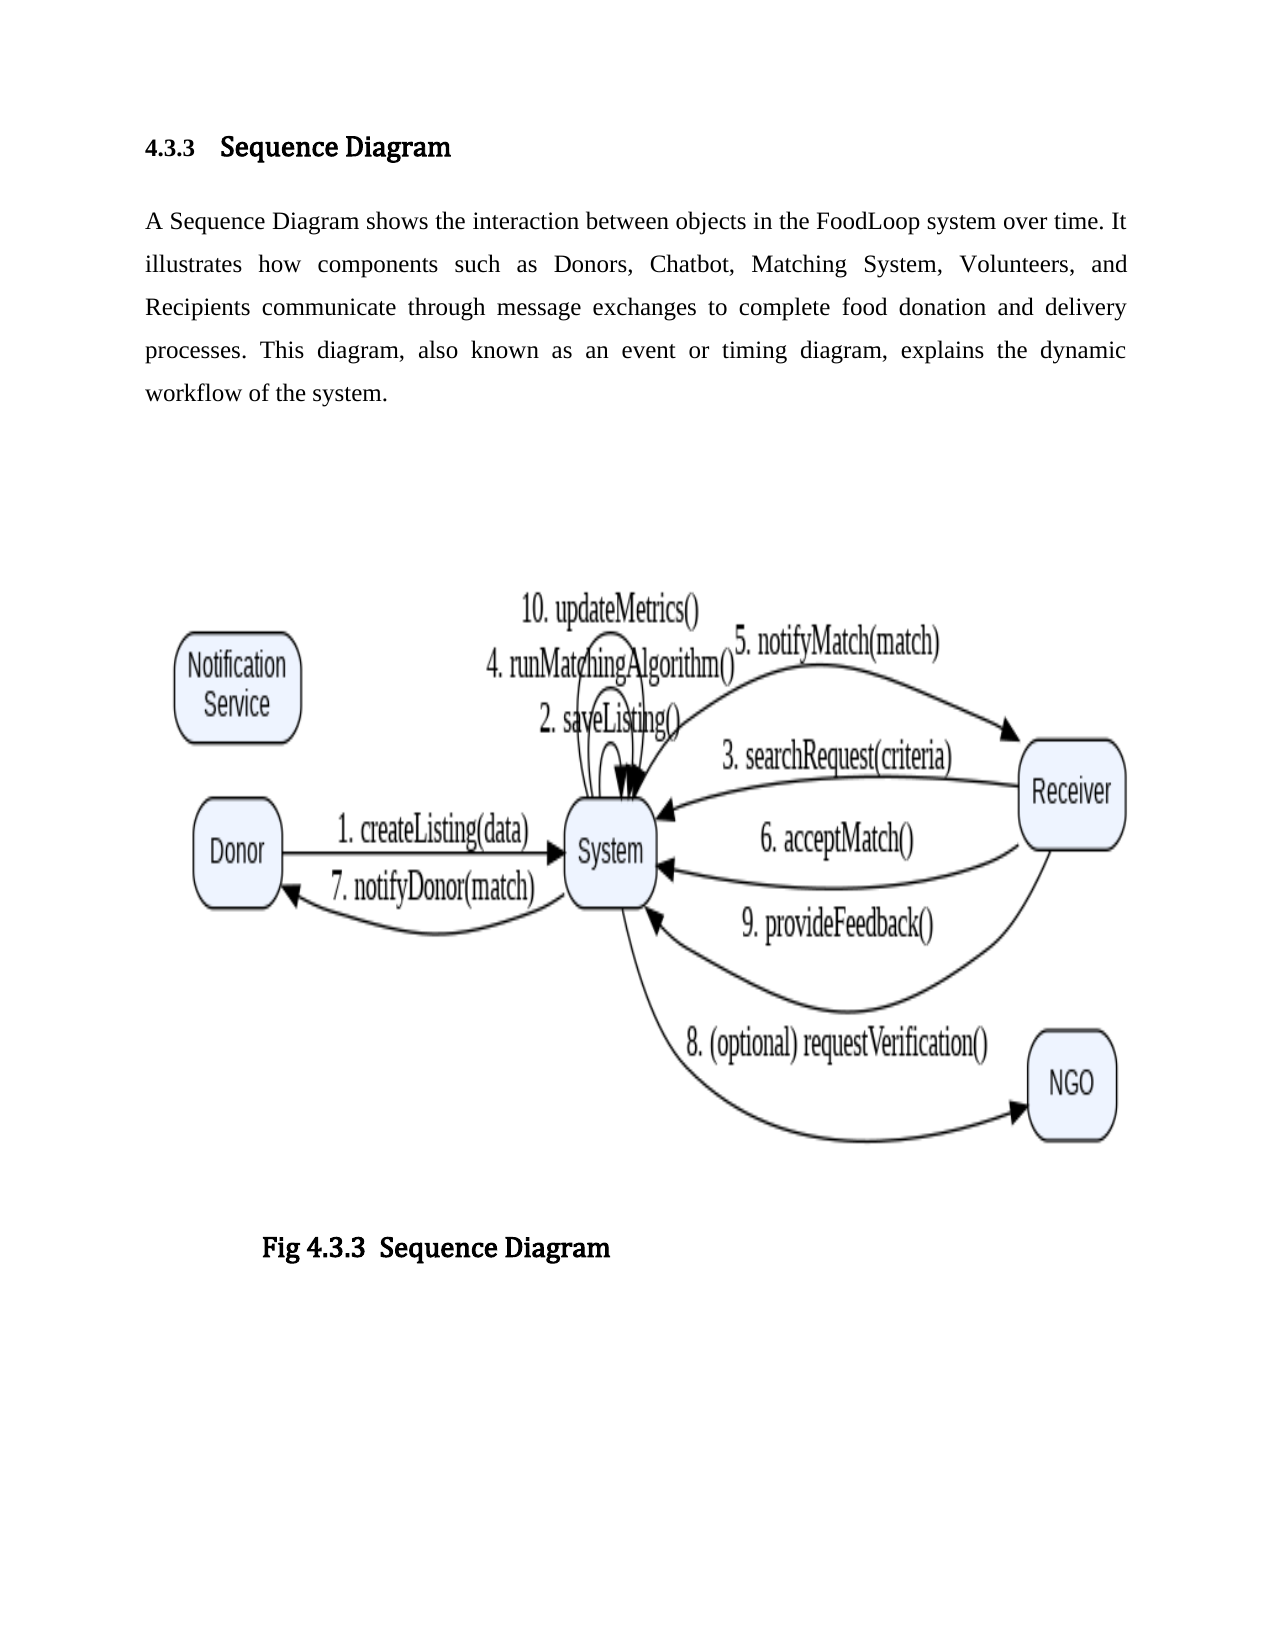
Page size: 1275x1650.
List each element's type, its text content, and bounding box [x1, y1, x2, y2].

picture [168, 479, 1132, 1146]
text A Sequence Diagram shows the interaction between objects in the FoodLoop system over time. It illustrates how components such as Donors, Chatbot, Matching System, Volunteers, and Recipients communicate through message exchanges to complete food donation and delivery processes. This diagram, also known as an event or timing diagram, explains the dynamic workflow of the system. [145, 206, 1128, 407]
subtitle Sequence Diagram [145, 128, 1155, 192]
